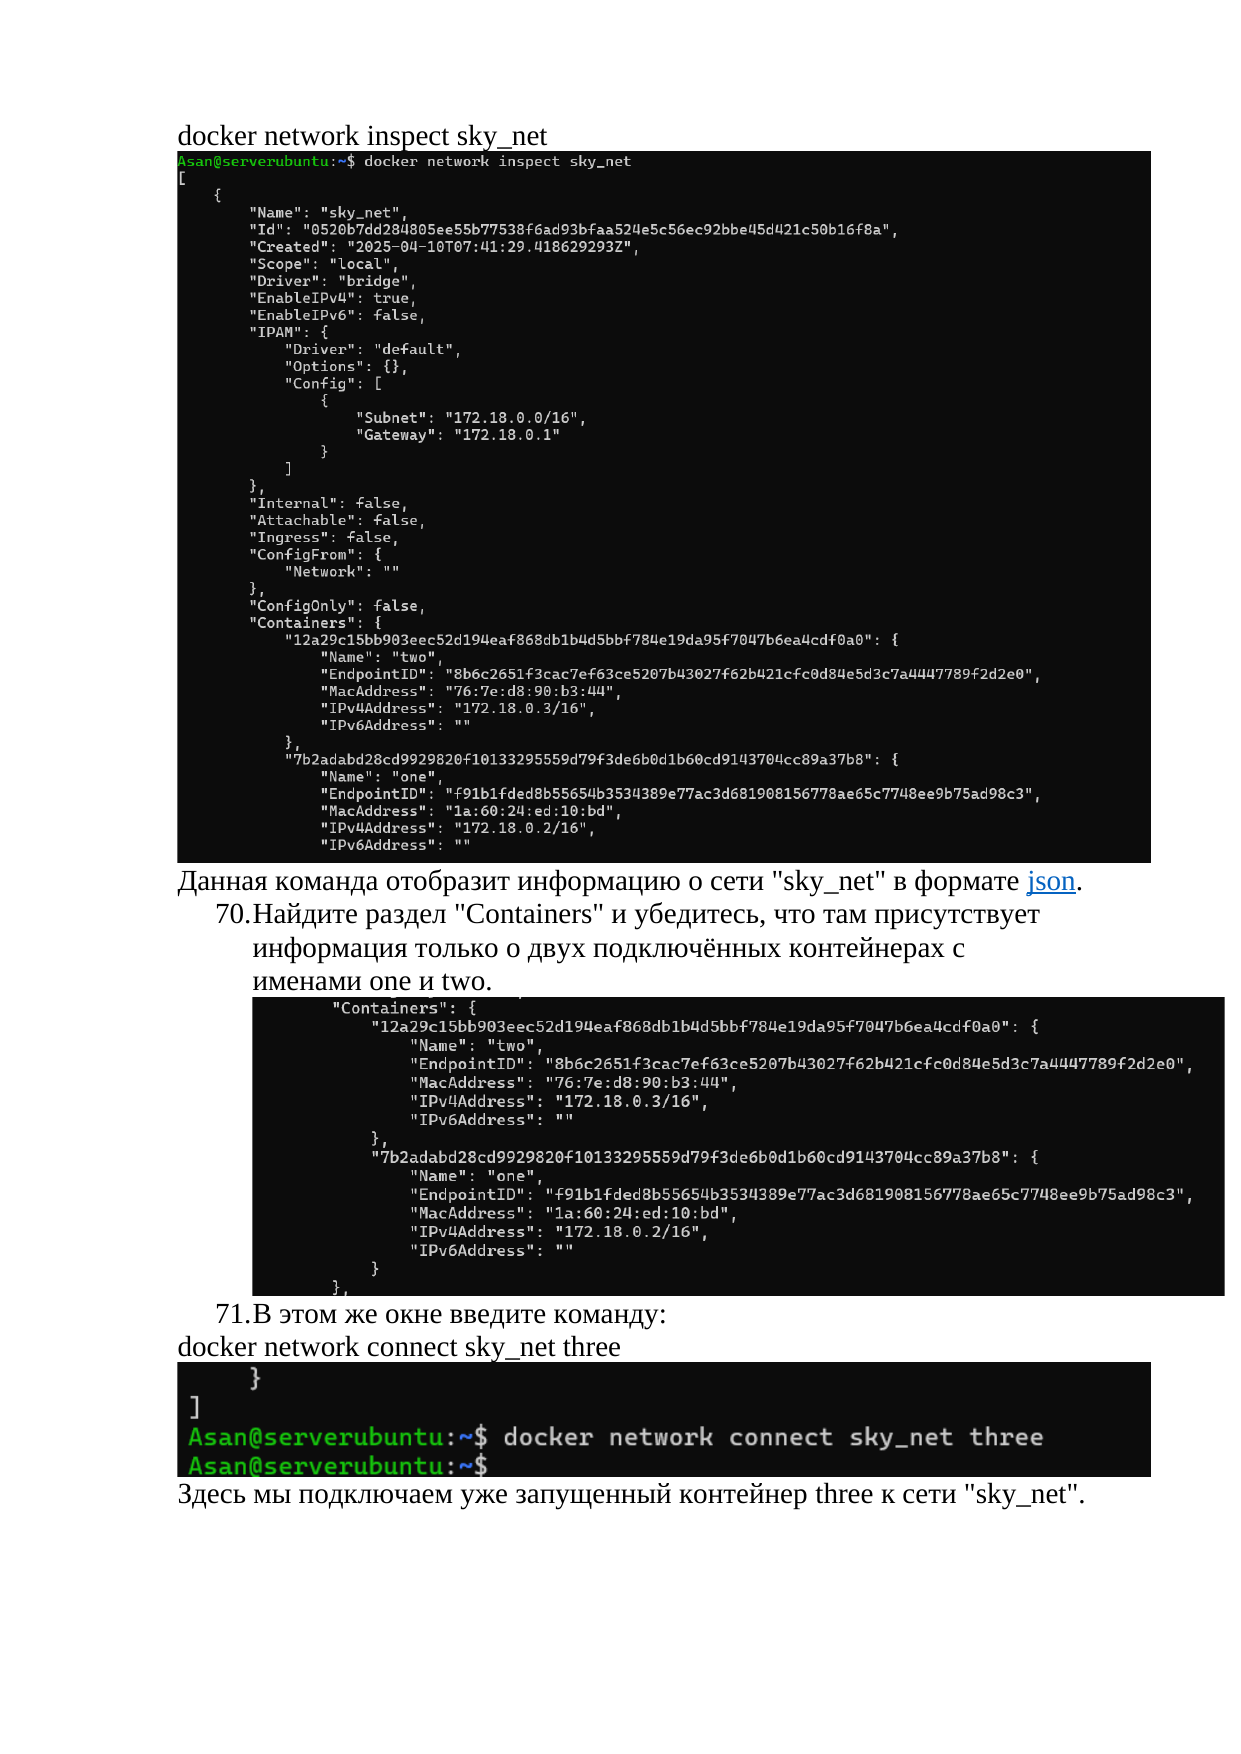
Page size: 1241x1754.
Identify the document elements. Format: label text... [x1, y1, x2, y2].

text Здесь мы подключаем уже запущенный контейнер three к сети "sky_net". [177, 1477, 1152, 1510]
picture [252, 997, 1225, 1296]
picture [177, 1362, 1151, 1477]
list В этом же окне введите команду: [215, 1296, 1152, 1329]
picture [177, 151, 1151, 863]
text Данная команда отобразит информацию о сети "sky_net" в формате json. [177, 863, 1152, 896]
